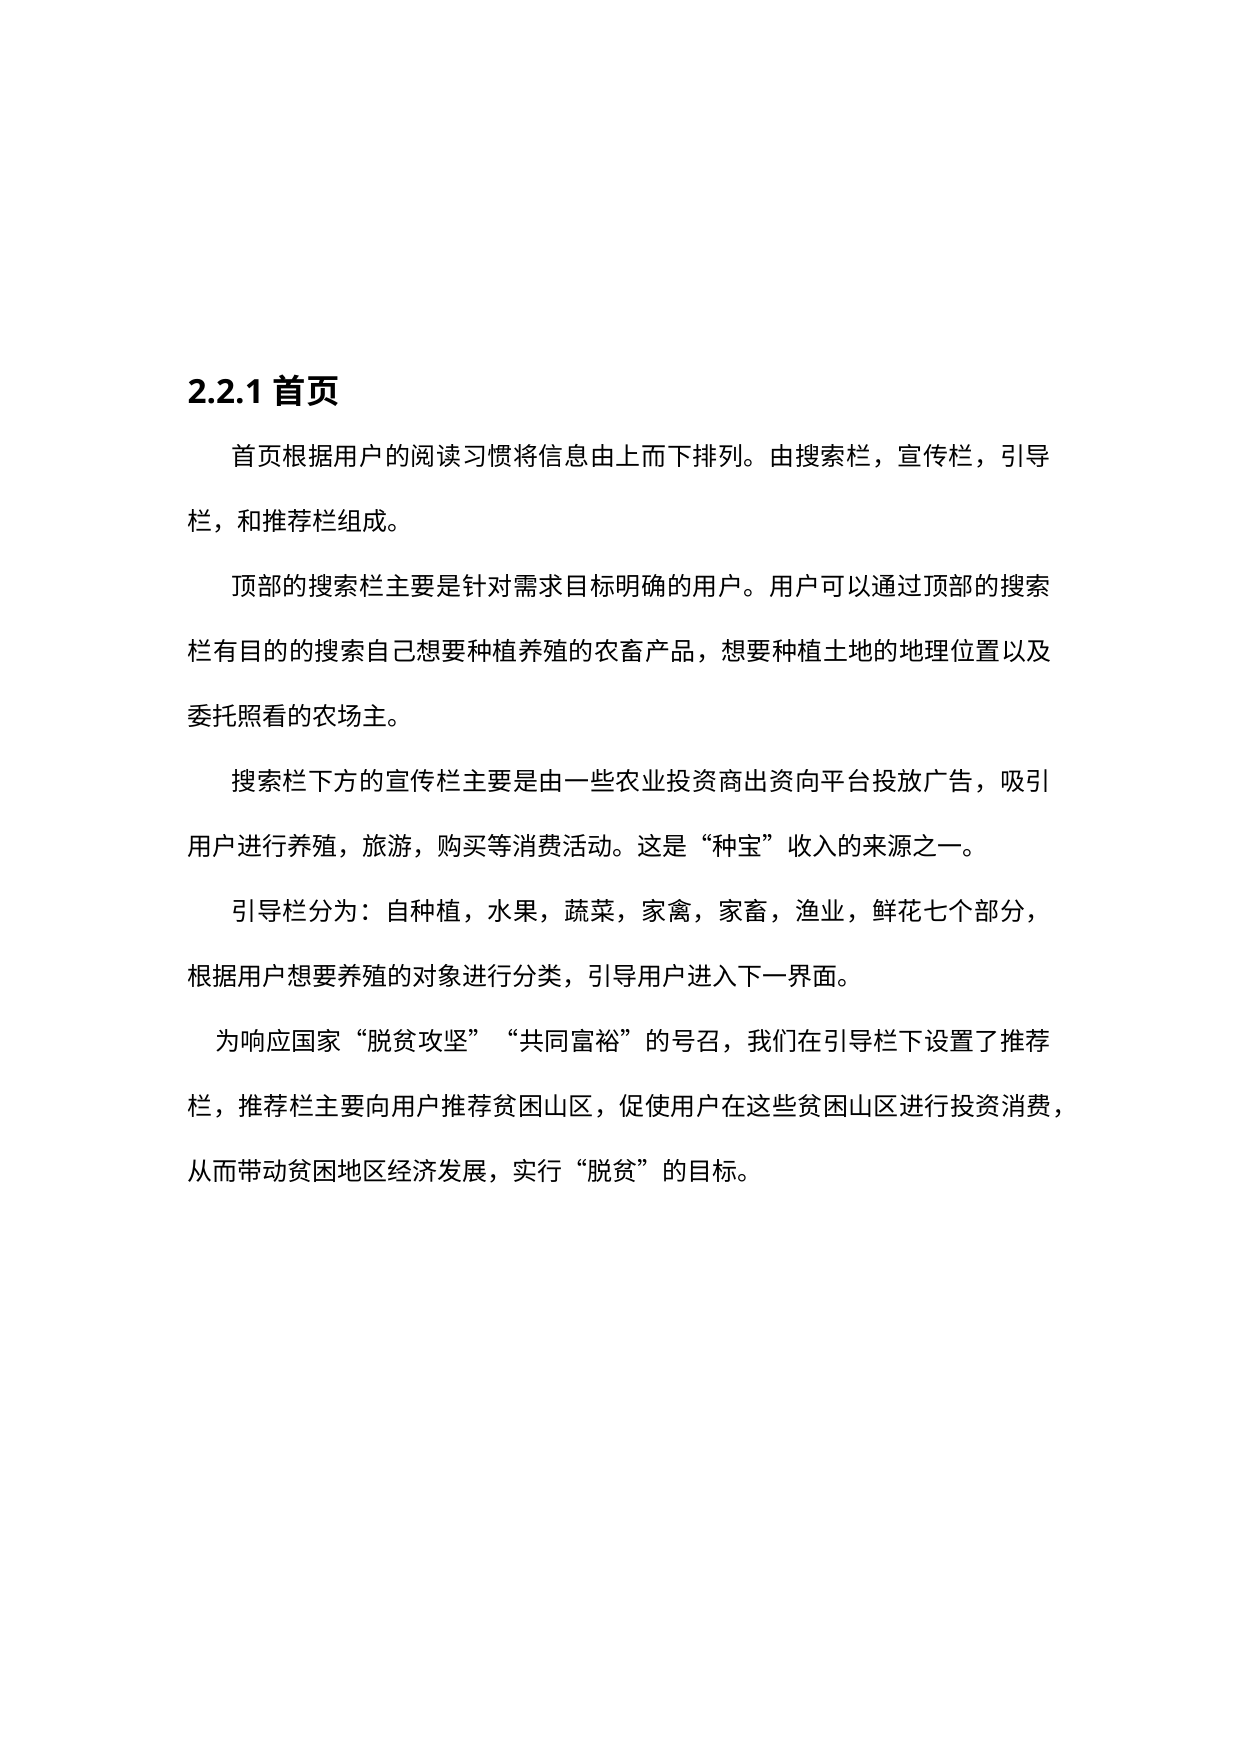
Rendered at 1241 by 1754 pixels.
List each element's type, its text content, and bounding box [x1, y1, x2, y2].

text 引导栏分为：自种植，水果，蔬菜，家禽，家畜，渔业，鲜花七个部分，根据用户想要养殖的对象进行分类，引导用户进入下一界面。 [187, 877, 1053, 1007]
text 为响应国家“脱贫攻坚”“共同富裕”的号召，我们在引导栏下设置了推荐栏，推荐栏主要向用户推荐贫困山区，促使用户在这些贫困山区进行投资消费，从而带动贫困地区经济发展，实行“脱贫”的目标。 [187, 1007, 1053, 1202]
text 2.2.1 首页 [187, 357, 1053, 422]
text 顶部的搜索栏主要是针对需求目标明确的用户。用户可以通过顶部的搜索栏有目的的搜索自己想要种植养殖的农畜产品，想要种植土地的地理位置以及委托照看的农场主。 [187, 552, 1053, 747]
text 首页根据用户的阅读习惯将信息由上而下排列。由搜索栏，宣传栏，引导栏，和推荐栏组成。 [187, 422, 1053, 552]
text 搜索栏下方的宣传栏主要是由一些农业投资商出资向平台投放广告，吸引用户进行养殖，旅游，购买等消费活动。这是“种宝”收入的来源之一。 [187, 747, 1053, 877]
